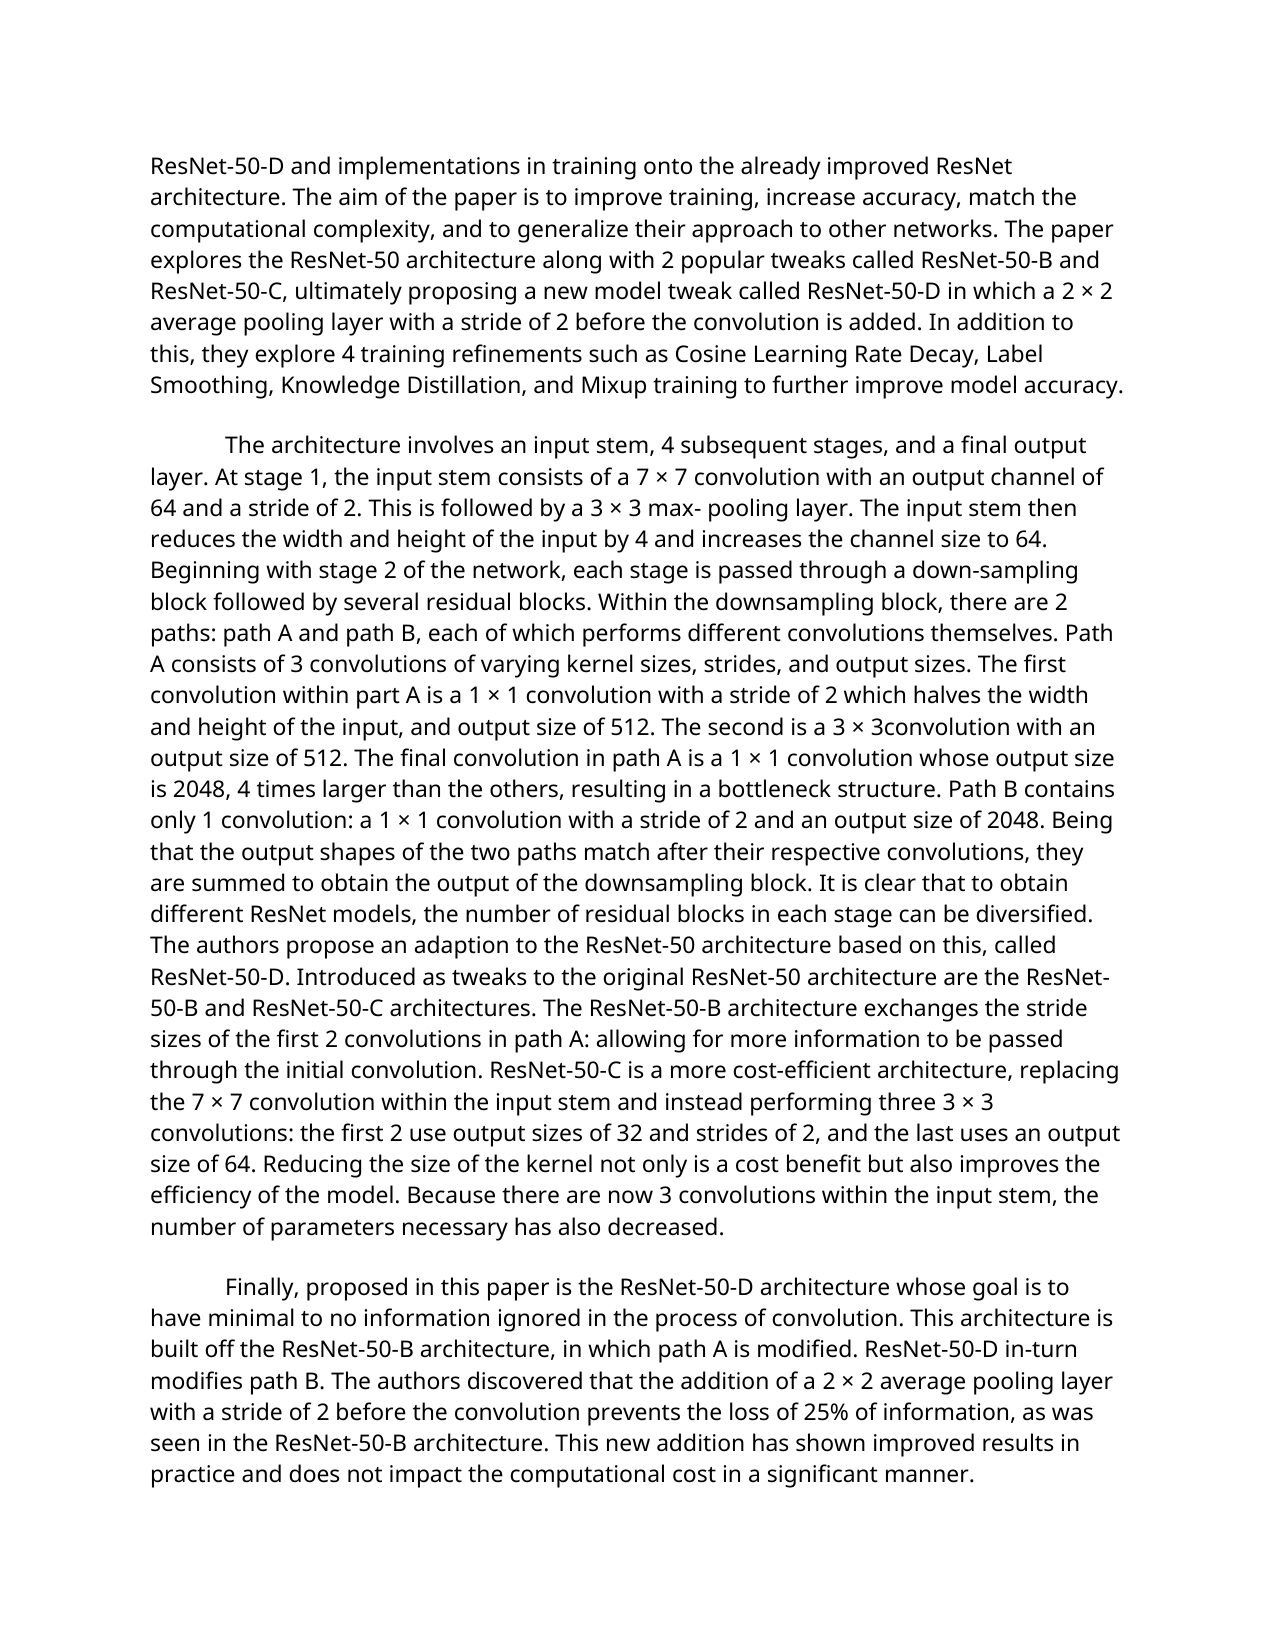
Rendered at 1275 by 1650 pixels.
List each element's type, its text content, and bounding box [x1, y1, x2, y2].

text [150, 150, 1125, 400]
text Finally, proposed in this paper is the ResNet-50-D architecture whose goal is to have minimal to no information ignored in the process of convolution. This architecture is built off the ResNet-50-B architecture, in which path A is modified. ResNet-50-D in-turn modifies path B. The authors discovered that the addition of a 2 × 2 average pooling layer with a stride of 2 before the convolution prevents the loss of 25% of information, as was seen in the ResNet-50-B architecture. This new addition has shown improved results in practice and does not impact the computational cost in a significant manner. [150, 1271, 1125, 1489]
text The architecture involves an input stem, 4 subsequent stages, and a final output layer. At stage 1, the input stem consists of a 7 × 7 convolution with an output channel of 64 and a stride of 2. This is followed by a 3 × 3 max- pooling layer. The input stem then reduces the width and height of the input by 4 and increases the channel size to 64. Beginning with stage 2 of the network, each stage is passed through a down-sampling block followed by several residual blocks. Within the downsampling block, there are 2 paths: path A and path B, each of which performs different convolutions themselves. Path A consists of 3 convolutions of varying kernel sizes, strides, and output sizes. The first convolution within part A is a 1 × 1 convolution with a stride of 2 which halves the width and height of the input, and output size of 512. The second is a 3 × 3convolution with an output size of 512. The final convolution in path A is a 1 × 1 convolution whose output size is 2048, 4 times larger than the others, resulting in a bottleneck structure. Path B contains only 1 convolution: a 1 × 1 convolution with a stride of 2 and an output size of 2048. Being that the output shapes of the two paths match after their respective convolutions, they are summed to obtain the output of the downsampling block. It is clear that to obtain different ResNet models, the number of residual blocks in each stage can be diversified. The authors propose an adaption to the ResNet-50 architecture based on this, called ResNet-50-D. Introduced as tweaks to the original ResNet-50 architecture are the ResNet-50-B and ResNet-50-C architectures. The ResNet-50-B architecture exchanges the stride sizes of the first 2 convolutions in path A: allowing for more information to be passed through the initial convolution. ResNet-50-C is a more cost-efficient architecture, replacing the 7 × 7 convolution within the input stem and instead performing three 3 × 3 convolutions: the first 2 use output sizes of 32 and strides of 2, and the last uses an output size of 64. Reducing the size of the kernel not only is a cost benefit but also improves the efficiency of the model. Because there are now 3 convolutions within the input stem, the number of parameters necessary has also decreased. [150, 429, 1125, 1242]
